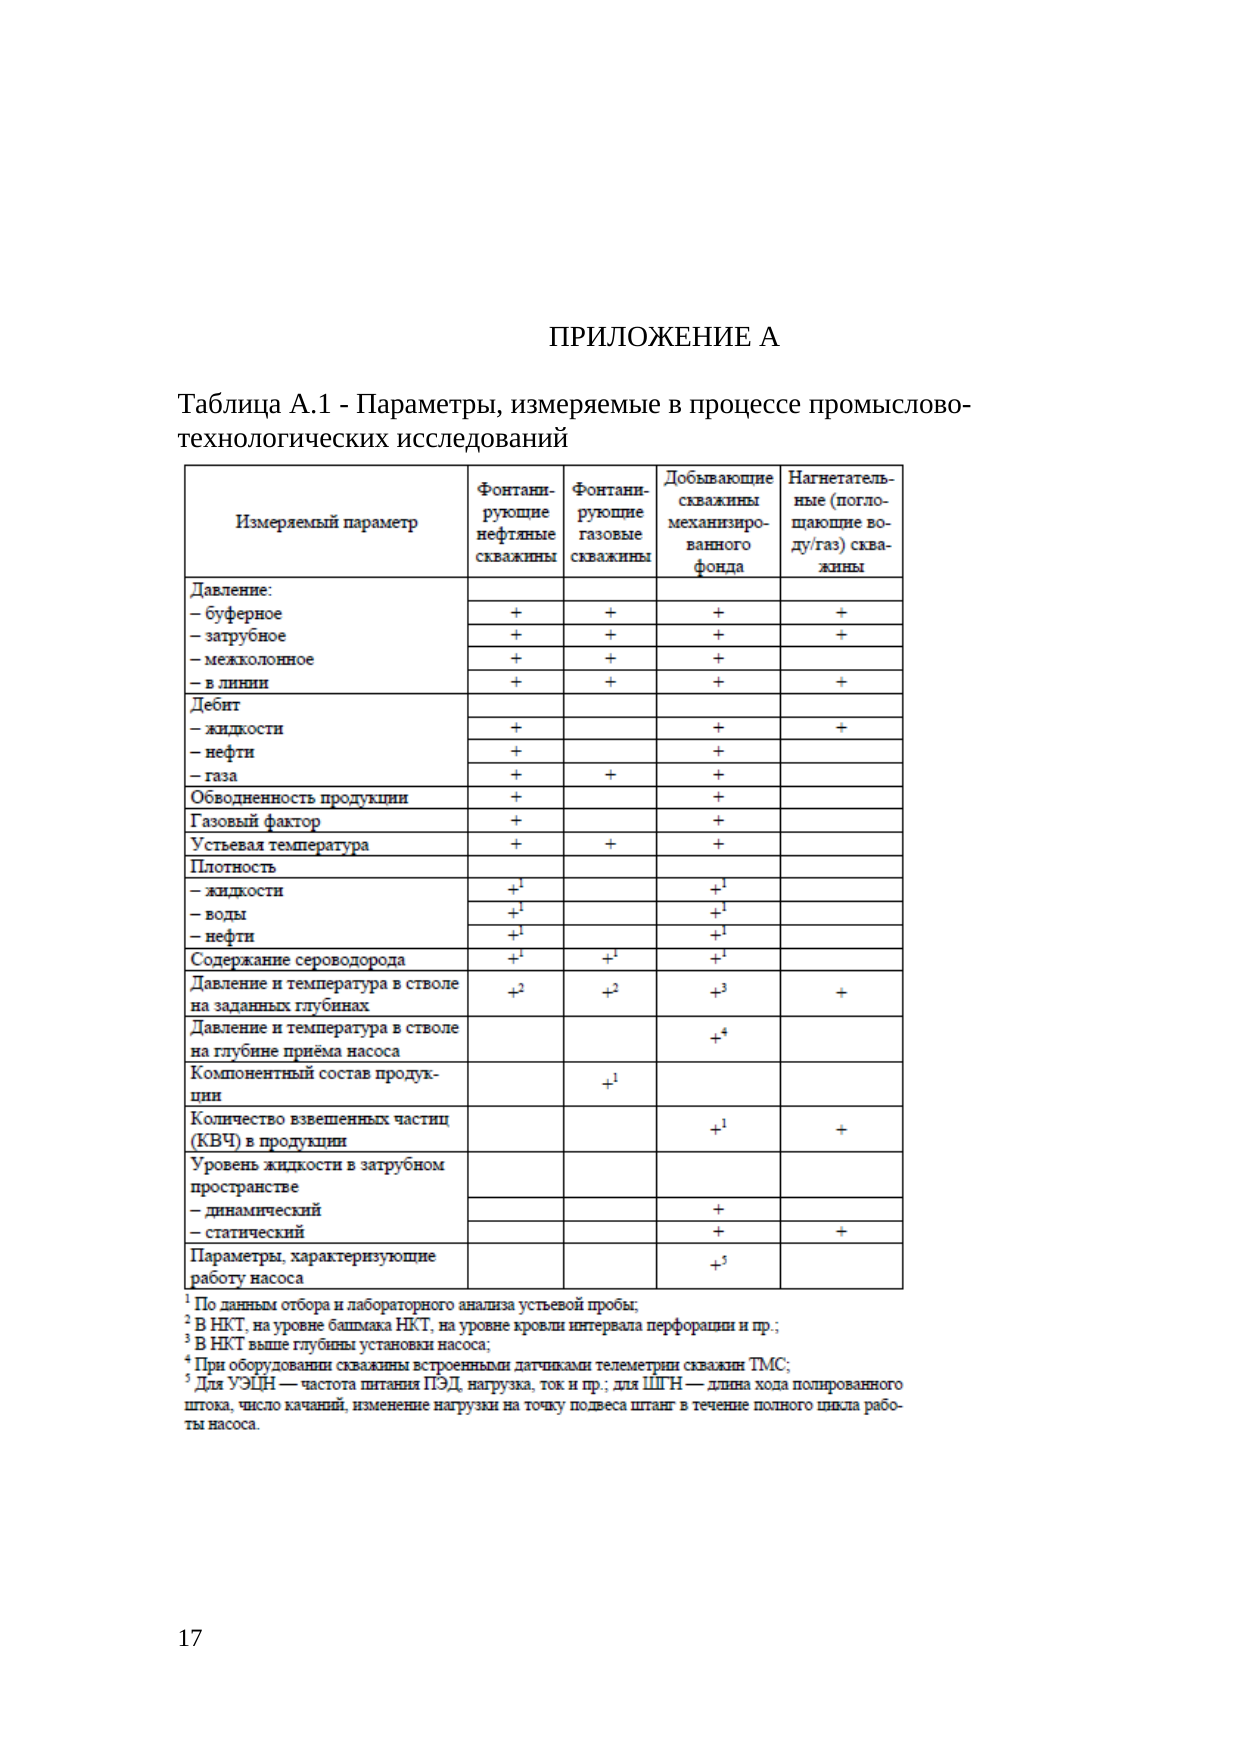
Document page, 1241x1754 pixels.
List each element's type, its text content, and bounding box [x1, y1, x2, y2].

text Таблица А.1 - Параметры, измеряемые в процессе промыслово-технологических исследований [177, 386, 1152, 453]
text ПРИЛОЖЕНИЕ А [177, 319, 1152, 353]
picture [177, 453, 920, 1443]
